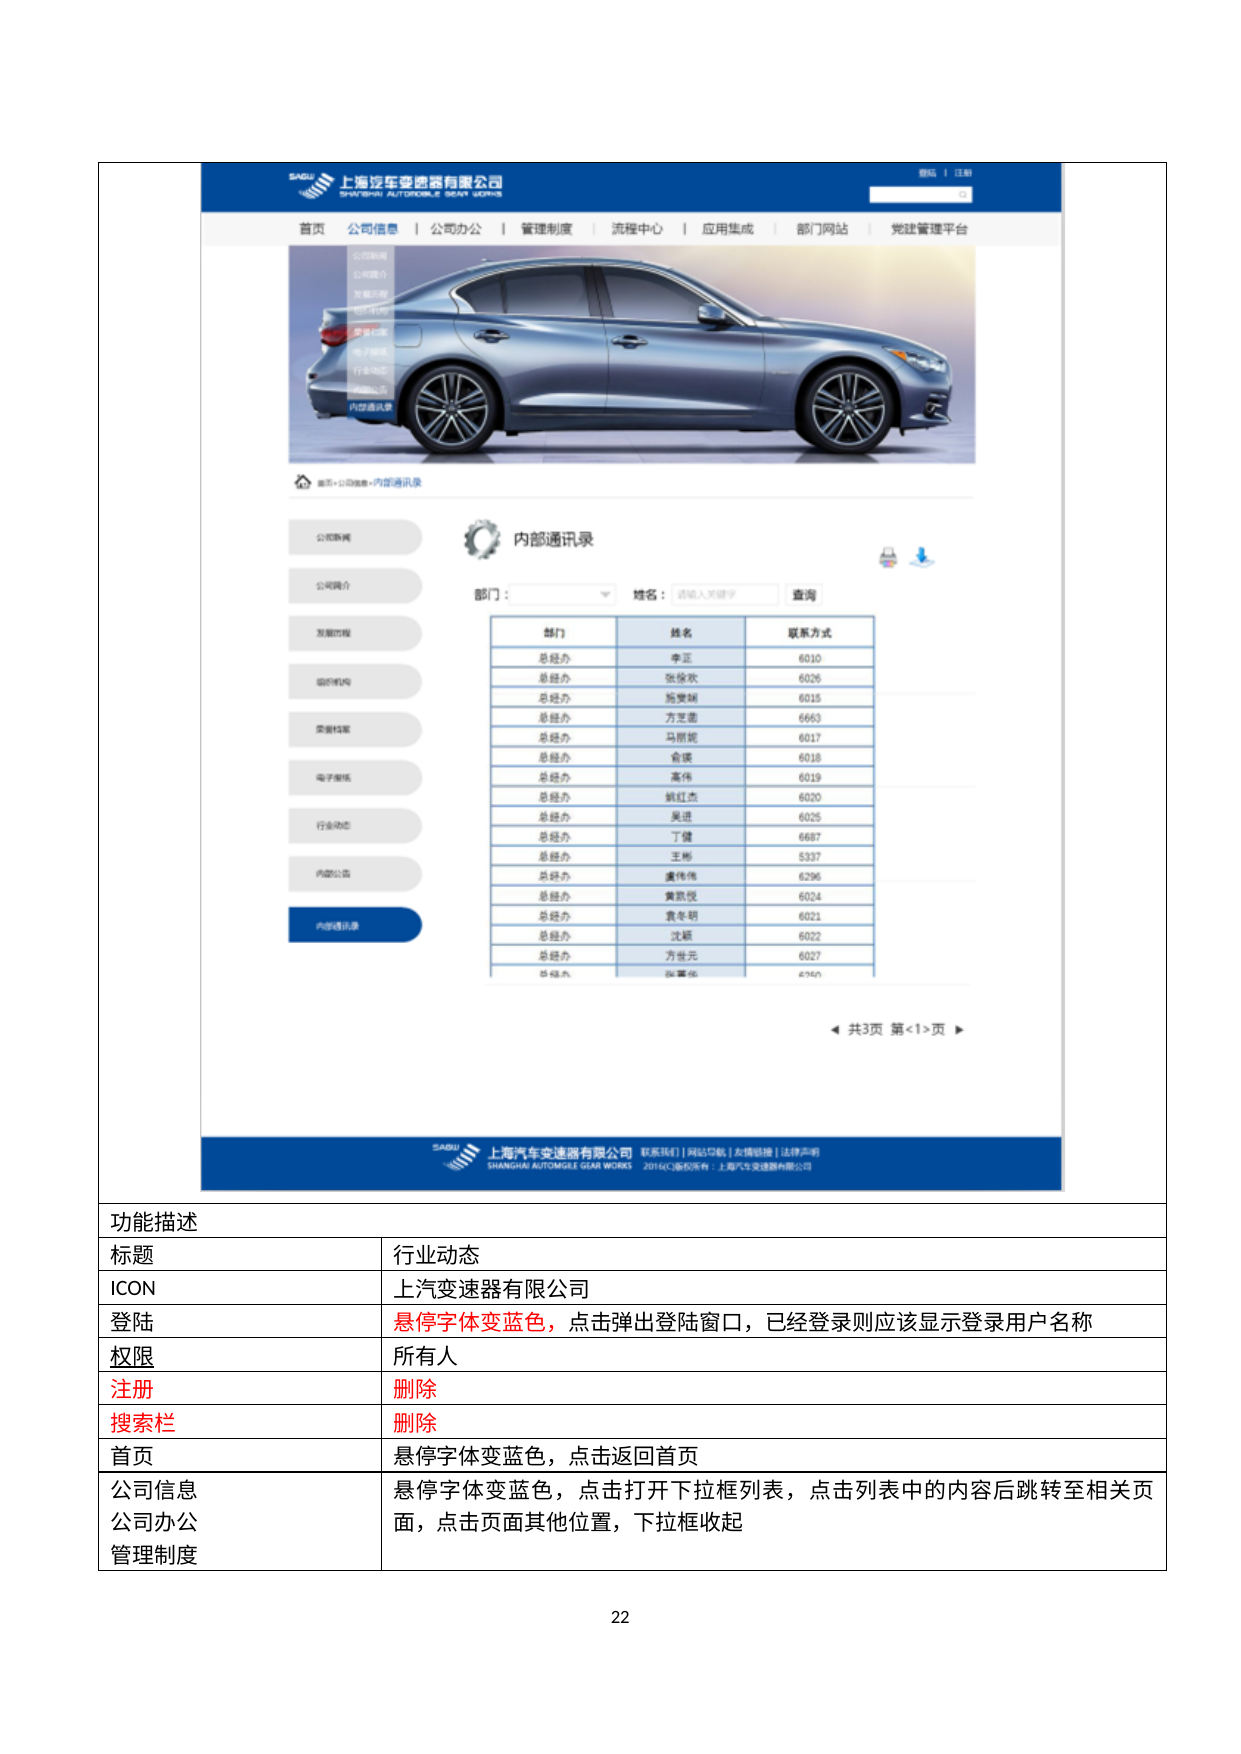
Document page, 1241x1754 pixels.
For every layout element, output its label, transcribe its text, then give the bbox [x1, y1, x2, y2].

table_cell 行业动态 [382, 1238, 1166, 1270]
table_cell 首页 [99, 1439, 381, 1471]
table_cell 上汽变速器有限公司 [382, 1271, 1166, 1304]
table_cell ICON [99, 1271, 381, 1304]
picture [200, 163, 1066, 1192]
table_cell 公司信息 公司办公 管理制度 部门网站 [99, 1473, 381, 1570]
table_cell 注册 [99, 1372, 381, 1404]
table_cell 所有人 [382, 1338, 1166, 1371]
table_cell 悬停字体变蓝色，点击返回首页 [382, 1439, 1166, 1471]
table_cell 搜索栏 [99, 1405, 381, 1438]
table_cell 登陆 [99, 1305, 381, 1337]
table_cell 权限 [99, 1338, 381, 1371]
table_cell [382, 1473, 1166, 1570]
table_cell 功能描述 [99, 1204, 1166, 1237]
table_cell 标题 [99, 1238, 381, 1270]
table_cell 删除 [382, 1372, 1166, 1404]
table_cell 删除 [382, 1405, 1166, 1438]
table_header [99, 163, 1166, 1203]
table_cell 悬停字体变蓝色，点击弹出登陆窗口，已经登录则应该显示登录用户名称 [382, 1305, 1166, 1337]
